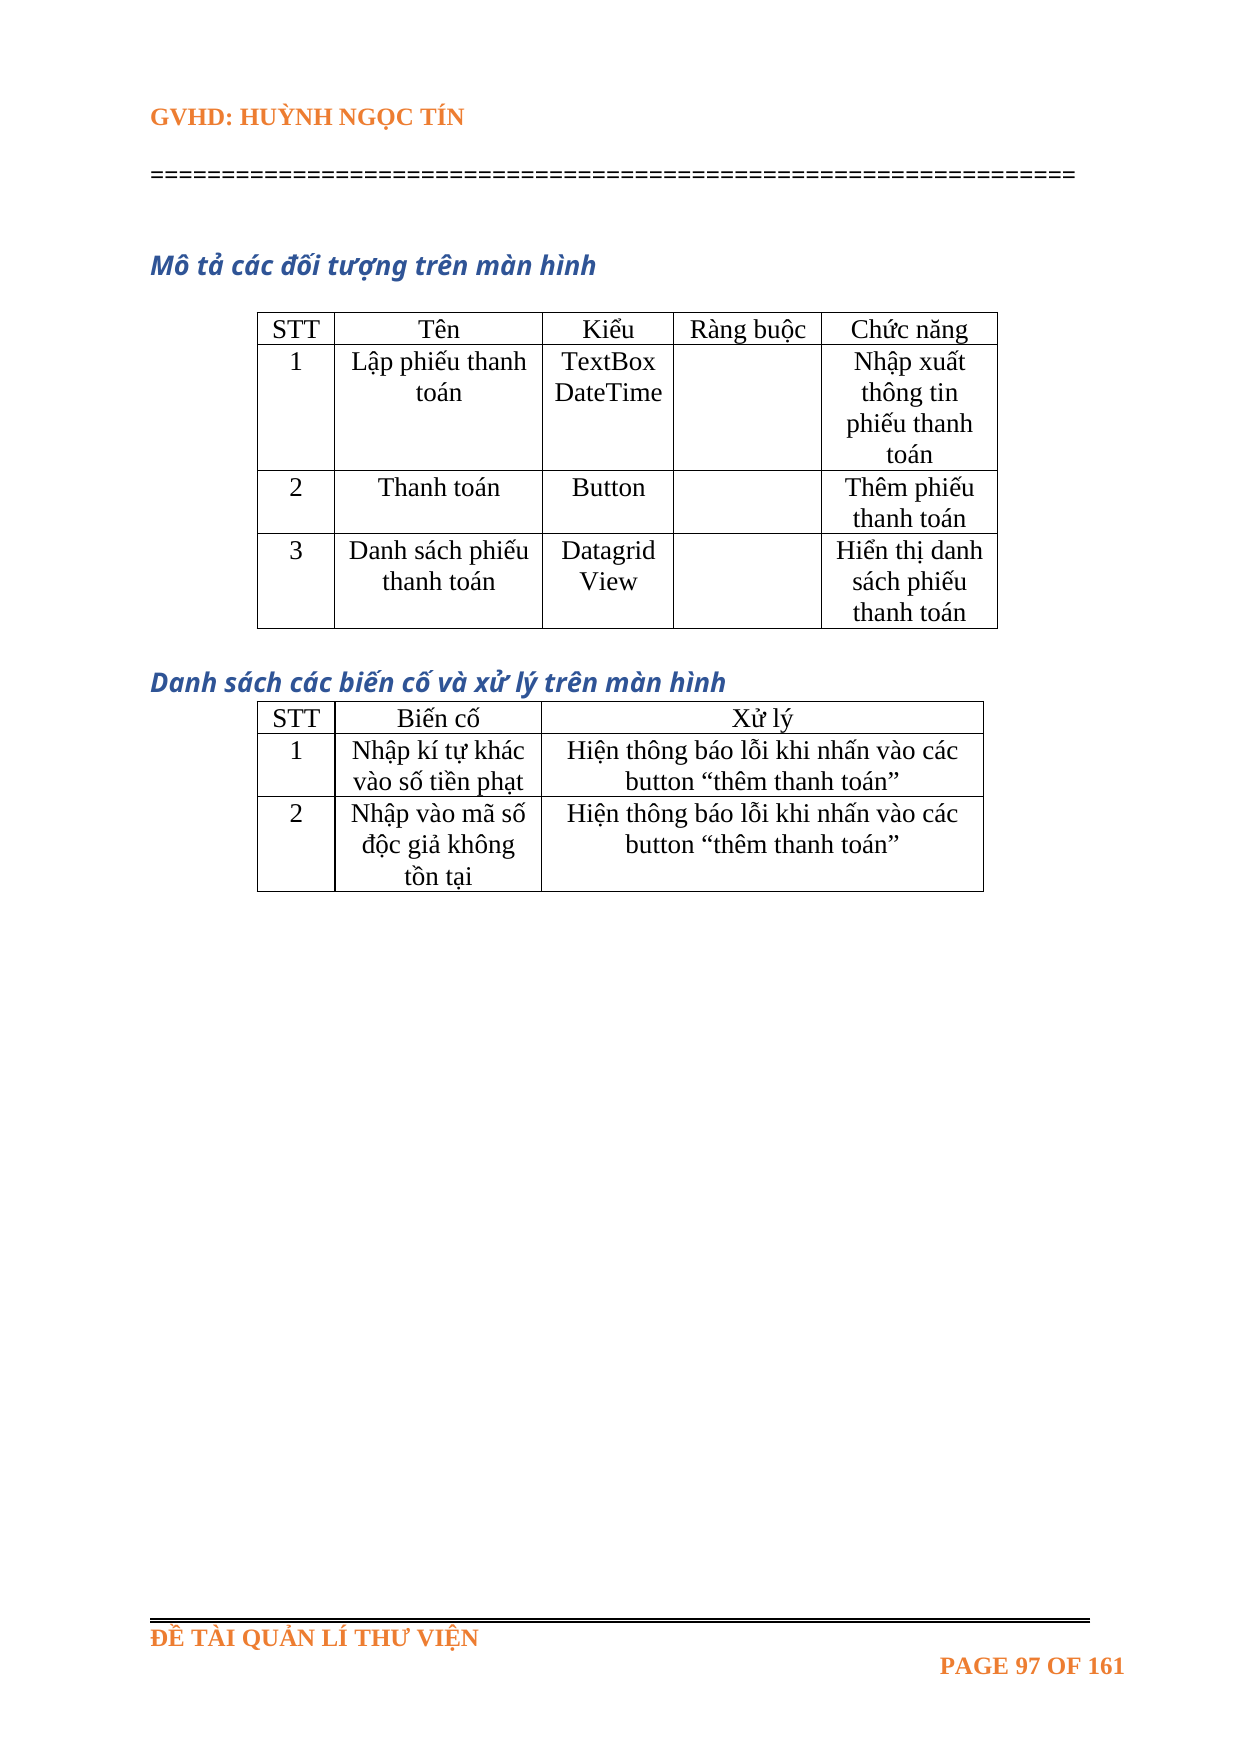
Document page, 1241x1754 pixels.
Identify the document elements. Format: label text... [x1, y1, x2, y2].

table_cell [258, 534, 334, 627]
subtitle Danh sách các biến cố và xử lý trên màn hình [150, 664, 1090, 701]
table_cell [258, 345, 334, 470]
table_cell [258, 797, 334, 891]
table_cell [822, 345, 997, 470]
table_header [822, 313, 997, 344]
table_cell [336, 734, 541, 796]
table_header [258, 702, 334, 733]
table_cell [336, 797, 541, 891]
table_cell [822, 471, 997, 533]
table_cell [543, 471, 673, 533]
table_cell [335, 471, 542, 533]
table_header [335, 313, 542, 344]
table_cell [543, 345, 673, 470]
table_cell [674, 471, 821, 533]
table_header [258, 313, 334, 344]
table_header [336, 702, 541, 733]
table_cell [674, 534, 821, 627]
subtitle Mô tả các đối tượng trên màn hình [150, 246, 1090, 283]
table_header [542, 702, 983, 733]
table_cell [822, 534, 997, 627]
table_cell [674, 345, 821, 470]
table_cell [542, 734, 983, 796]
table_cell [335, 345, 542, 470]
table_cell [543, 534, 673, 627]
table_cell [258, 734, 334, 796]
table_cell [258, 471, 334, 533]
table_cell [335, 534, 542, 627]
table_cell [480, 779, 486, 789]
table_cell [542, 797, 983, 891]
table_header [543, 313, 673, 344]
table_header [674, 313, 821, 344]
